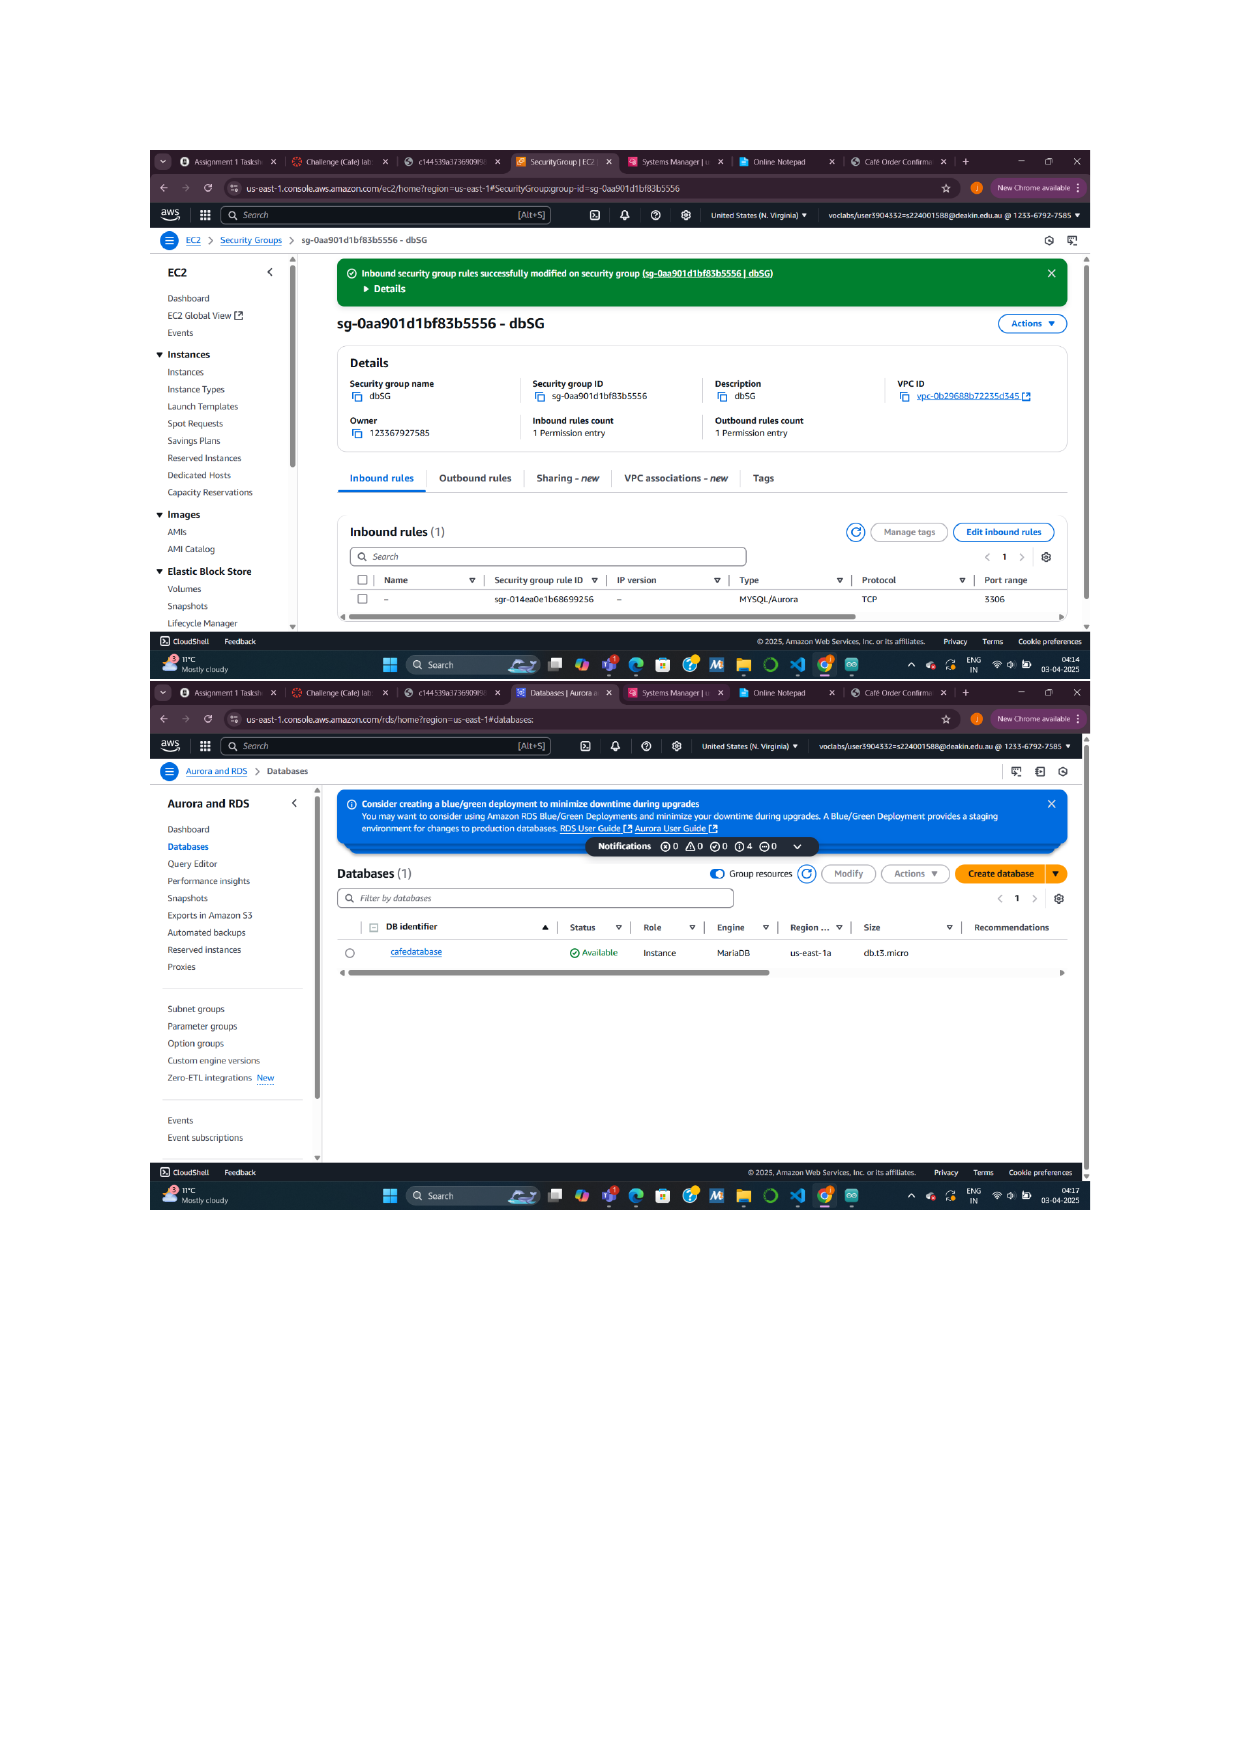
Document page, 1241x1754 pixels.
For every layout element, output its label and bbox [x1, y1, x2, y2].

picture [150, 681, 1091, 1210]
picture [150, 150, 1091, 679]
